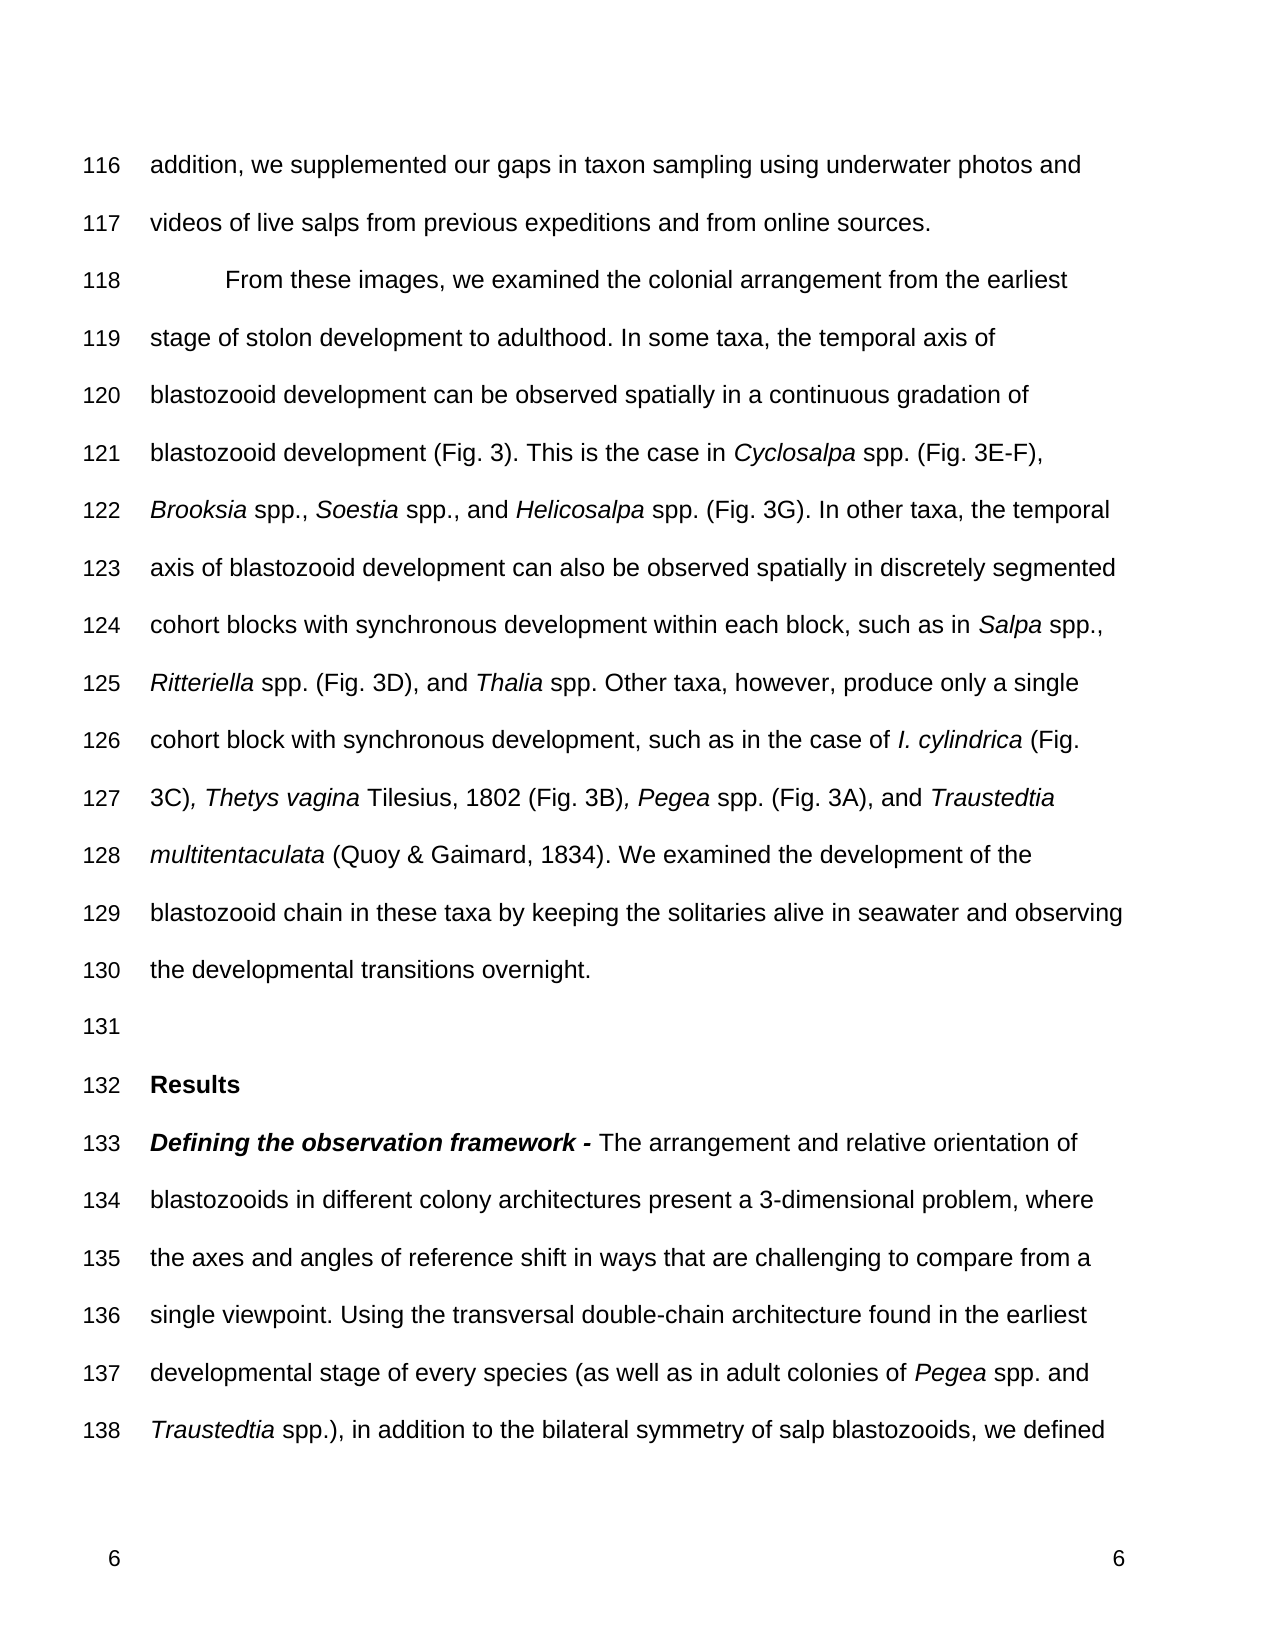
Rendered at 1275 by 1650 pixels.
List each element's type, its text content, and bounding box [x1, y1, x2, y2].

text Results [150, 1070, 1125, 1099]
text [150, 1127, 1125, 1444]
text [150, 150, 1125, 236]
text From these images, we examined the colonial arrangement from the earliest stage of stolon development to adulthood. In some taxa, the temporal axis of blastozooid development can be observed spatially in a continuous gradation of blastozooid development (Fig. 3). This is the case in Cyclosalpa spp. (Fig. 3E-F), Brooksia spp., Soestia spp., and Helicosalpa spp. (Fig. 3G). In other taxa, the temporal axis of blastozooid development can also be observed spatially in discretely segmented cohort blocks with synchronous development within each block, such as in Salpa spp., Ritteriella spp. (Fig. 3D), and Thalia spp. Other taxa, however, produce only a single cohort block with synchronous development, such as in the case of I. cylindrica (Fig. 3C), Thetys vagina Tilesius, 1802 (Fig. 3B), Pegea spp. (Fig. 3A), and Traustedtia multitentaculata (Quoy & Gaimard, 1834). We examined the development of the blastozooid chain in these taxa by keeping the solitaries alive in seawater and observing the developmental transitions overnight. [150, 265, 1125, 984]
